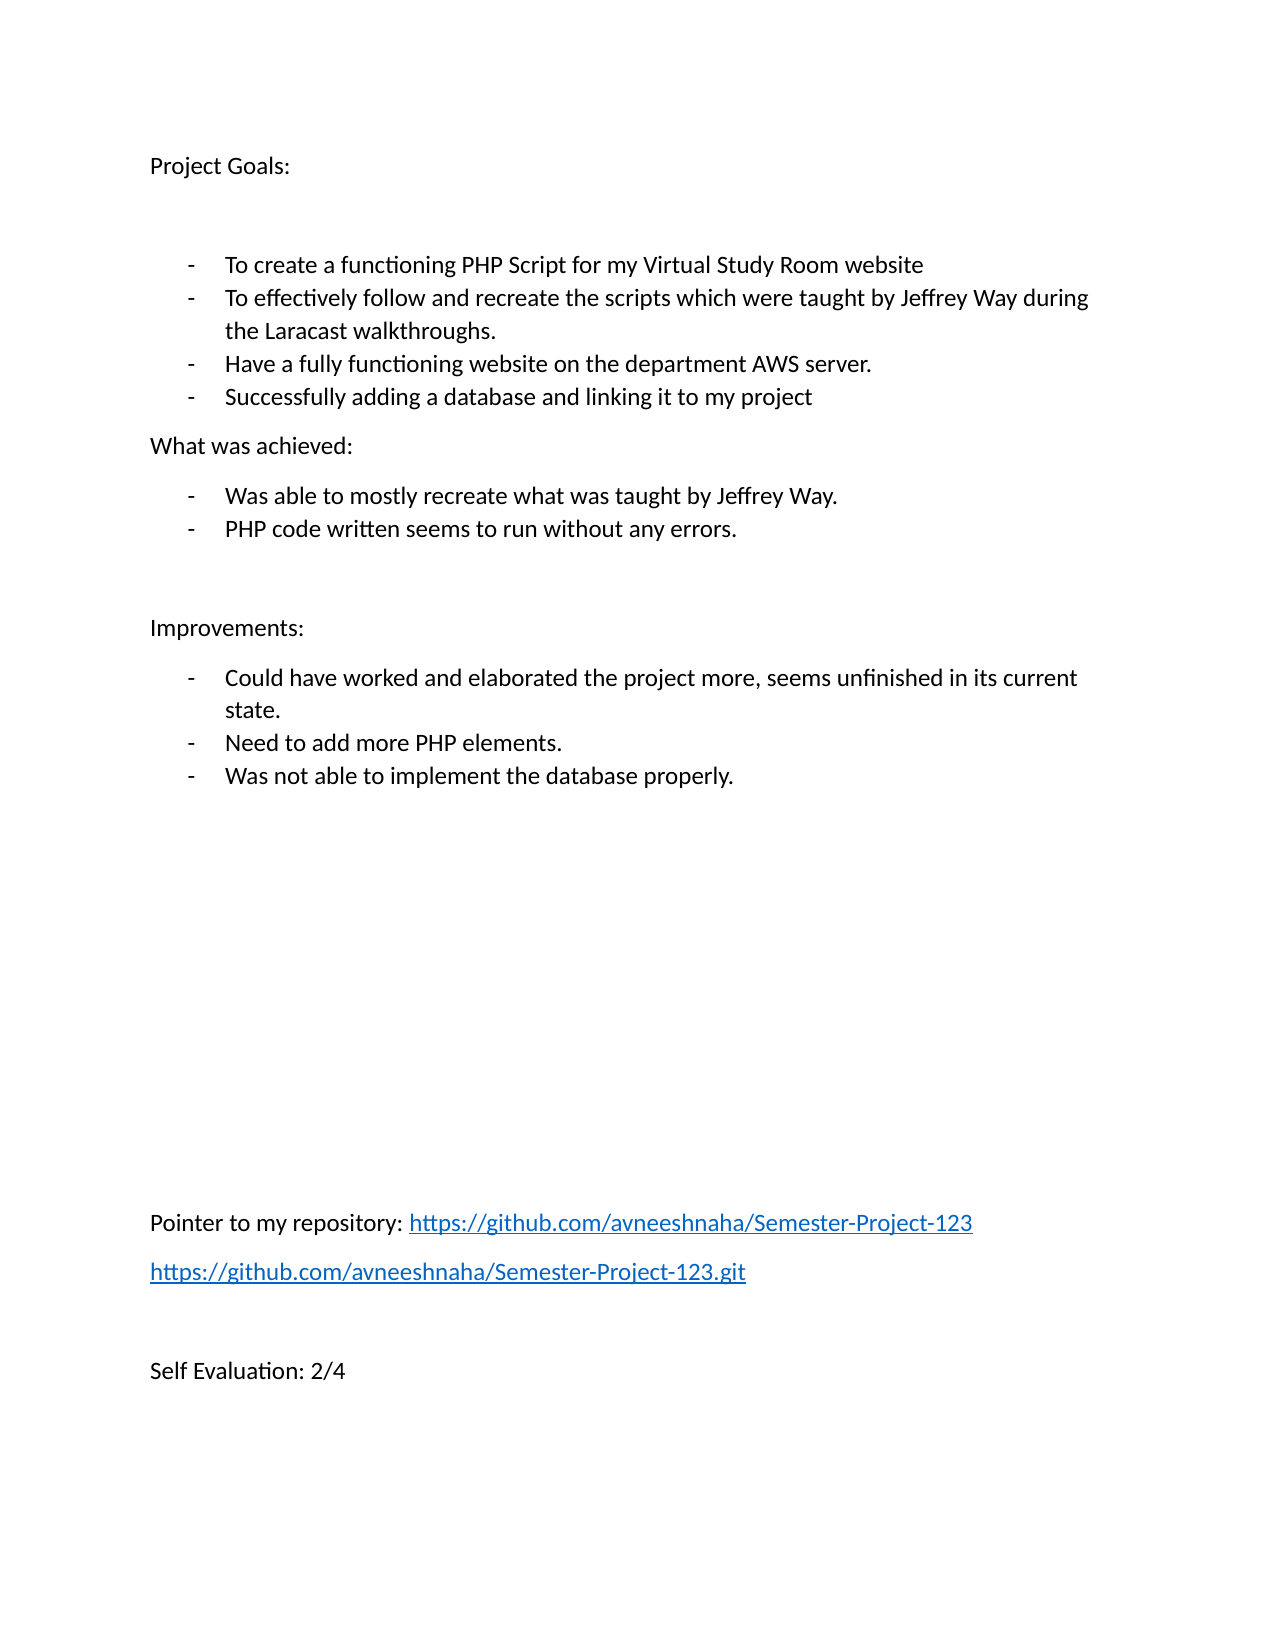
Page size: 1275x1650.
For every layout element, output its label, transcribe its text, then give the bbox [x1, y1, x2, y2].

text Self Evaluation: 2/4 [150, 1355, 1125, 1386]
text Project Goals: [150, 150, 1125, 181]
text https://github.com/avneeshnaha/Semester-Project-123.git [150, 1256, 1125, 1287]
text Pointer to my repository: https://github.com/avneeshnaha/Semester-Project-123 [150, 1207, 1125, 1237]
list Need to add more PHP elements. [187, 727, 1125, 758]
list PHP code written seems to run without any errors. [187, 513, 1125, 543]
list To create a functioning PHP Script for my Virtual Study Room website [187, 249, 1125, 280]
text Improvements: [150, 612, 1125, 643]
text What was achieved: [150, 430, 1125, 461]
list Have a fully functioning website on the department AWS server. [187, 348, 1125, 378]
list Successfully adding a database and linking it to my project [187, 381, 1125, 411]
list To effectively follow and recreate the scripts which were taught by Jeffrey Way during the Laracast walkthroughs. [187, 282, 1125, 346]
list Was not able to implement the database properly. [187, 760, 1125, 791]
list Could have worked and elaborated the project more, seems unfinished in its current state. [187, 662, 1125, 725]
list Was able to mostly recreate what was taught by Jeffrey Way. [187, 480, 1125, 511]
